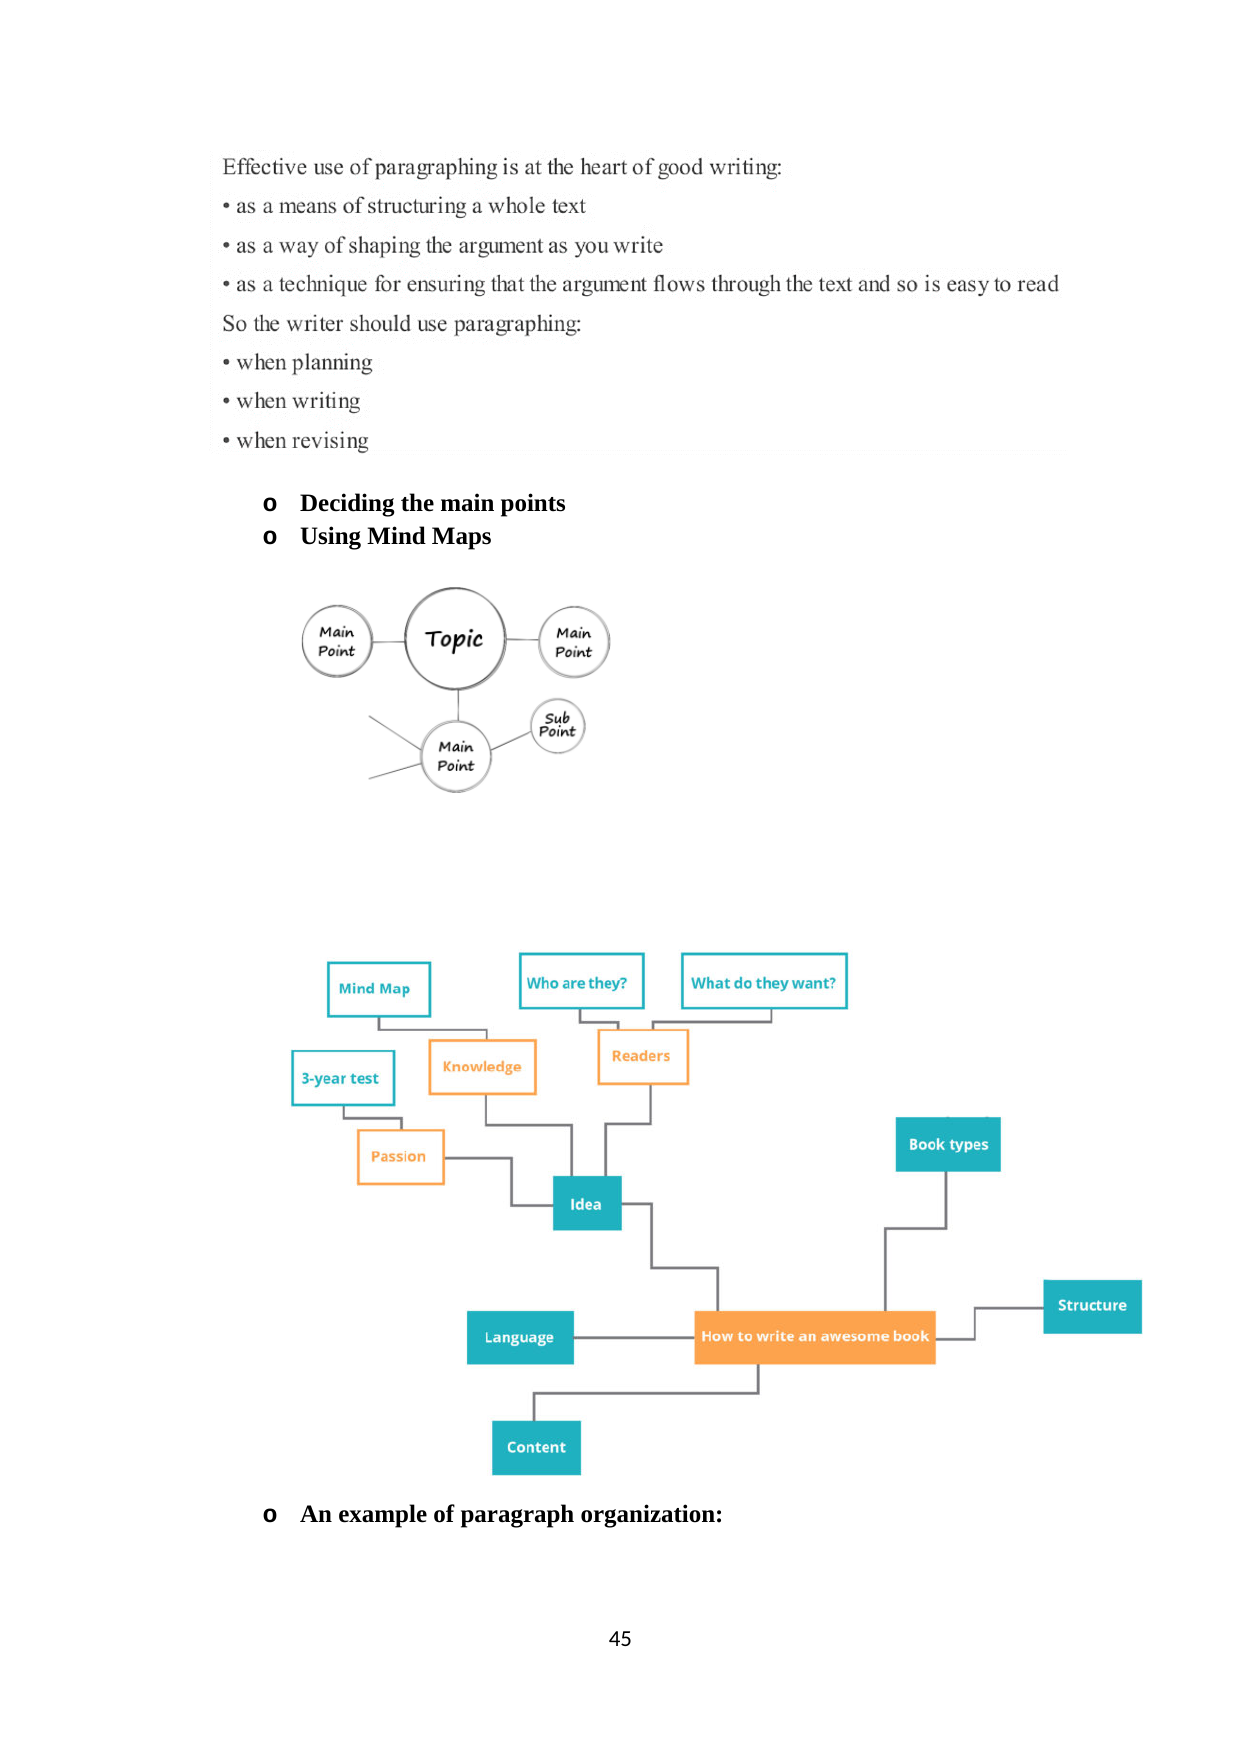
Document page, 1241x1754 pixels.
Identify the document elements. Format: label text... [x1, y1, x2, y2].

list Using Mind Maps [262, 521, 1090, 552]
picture [300, 585, 612, 794]
list Deciding the main points [262, 488, 1090, 519]
picture [243, 888, 1219, 1497]
picture [207, 150, 1068, 456]
list An example of paragraph organization: [262, 1499, 1090, 1530]
